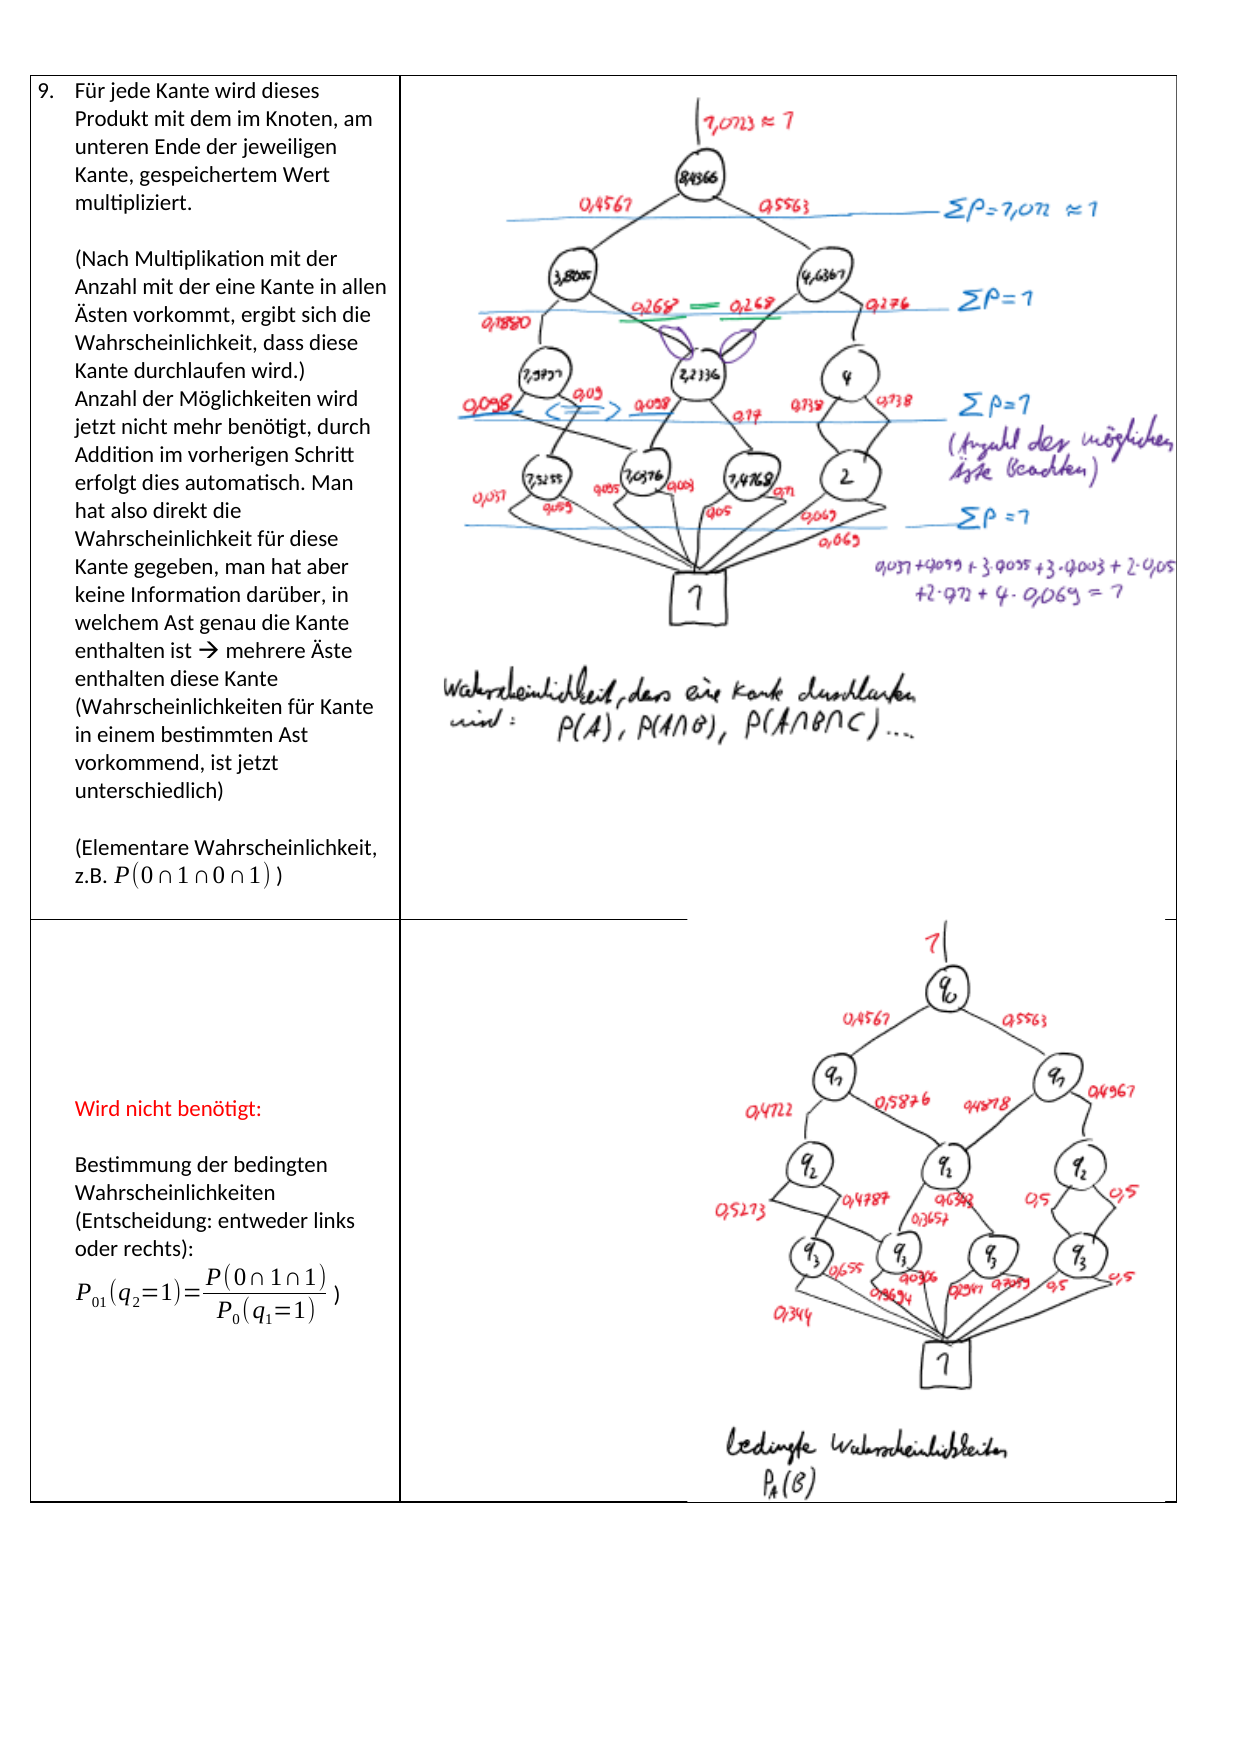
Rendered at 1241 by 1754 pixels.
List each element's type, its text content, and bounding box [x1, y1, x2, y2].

table_cell Für jede Kante wird dieses Produkt mit dem im Knoten, am unteren Ende der jeweiligen Kante, gespeichertem Wert multipliziert. (Nach Multiplikation mit der Anzahl mit der eine Kante in allen Ästen vorkommt, ergibt sich die Wahrscheinlichkeit, dass diese Kante durchlaufen wird.) Anzahl der Möglichkeiten wird jetzt nicht mehr benötigt, durch Addition im vorherigen Schritt erfolgt dies automatisch. Man hat also direkt die Wahrscheinlichkeit für diese Kante gegeben, man hat aber keine Information darüber, in welchem Ast genau die Kante enthalten ist mehrere Äste enthalten diese Kante (Wahrscheinlichkeiten für Kante in einem bestimmten Ast vorkommend, ist jetzt unterschiedlich) (Elementare Wahrscheinlichkeit, z.B. ) [31, 76, 399, 919]
picture [687, 919, 1166, 1502]
picture [443, 76, 1177, 760]
table_cell [1166, 920, 1176, 1501]
table_cell [401, 920, 687, 1501]
table_cell [401, 76, 1176, 919]
table_cell Wird nicht benötigt: Bestimmung der bedingten Wahrscheinlichkeiten (Entscheidung: entweder links oder rechts): ) [31, 920, 399, 1501]
